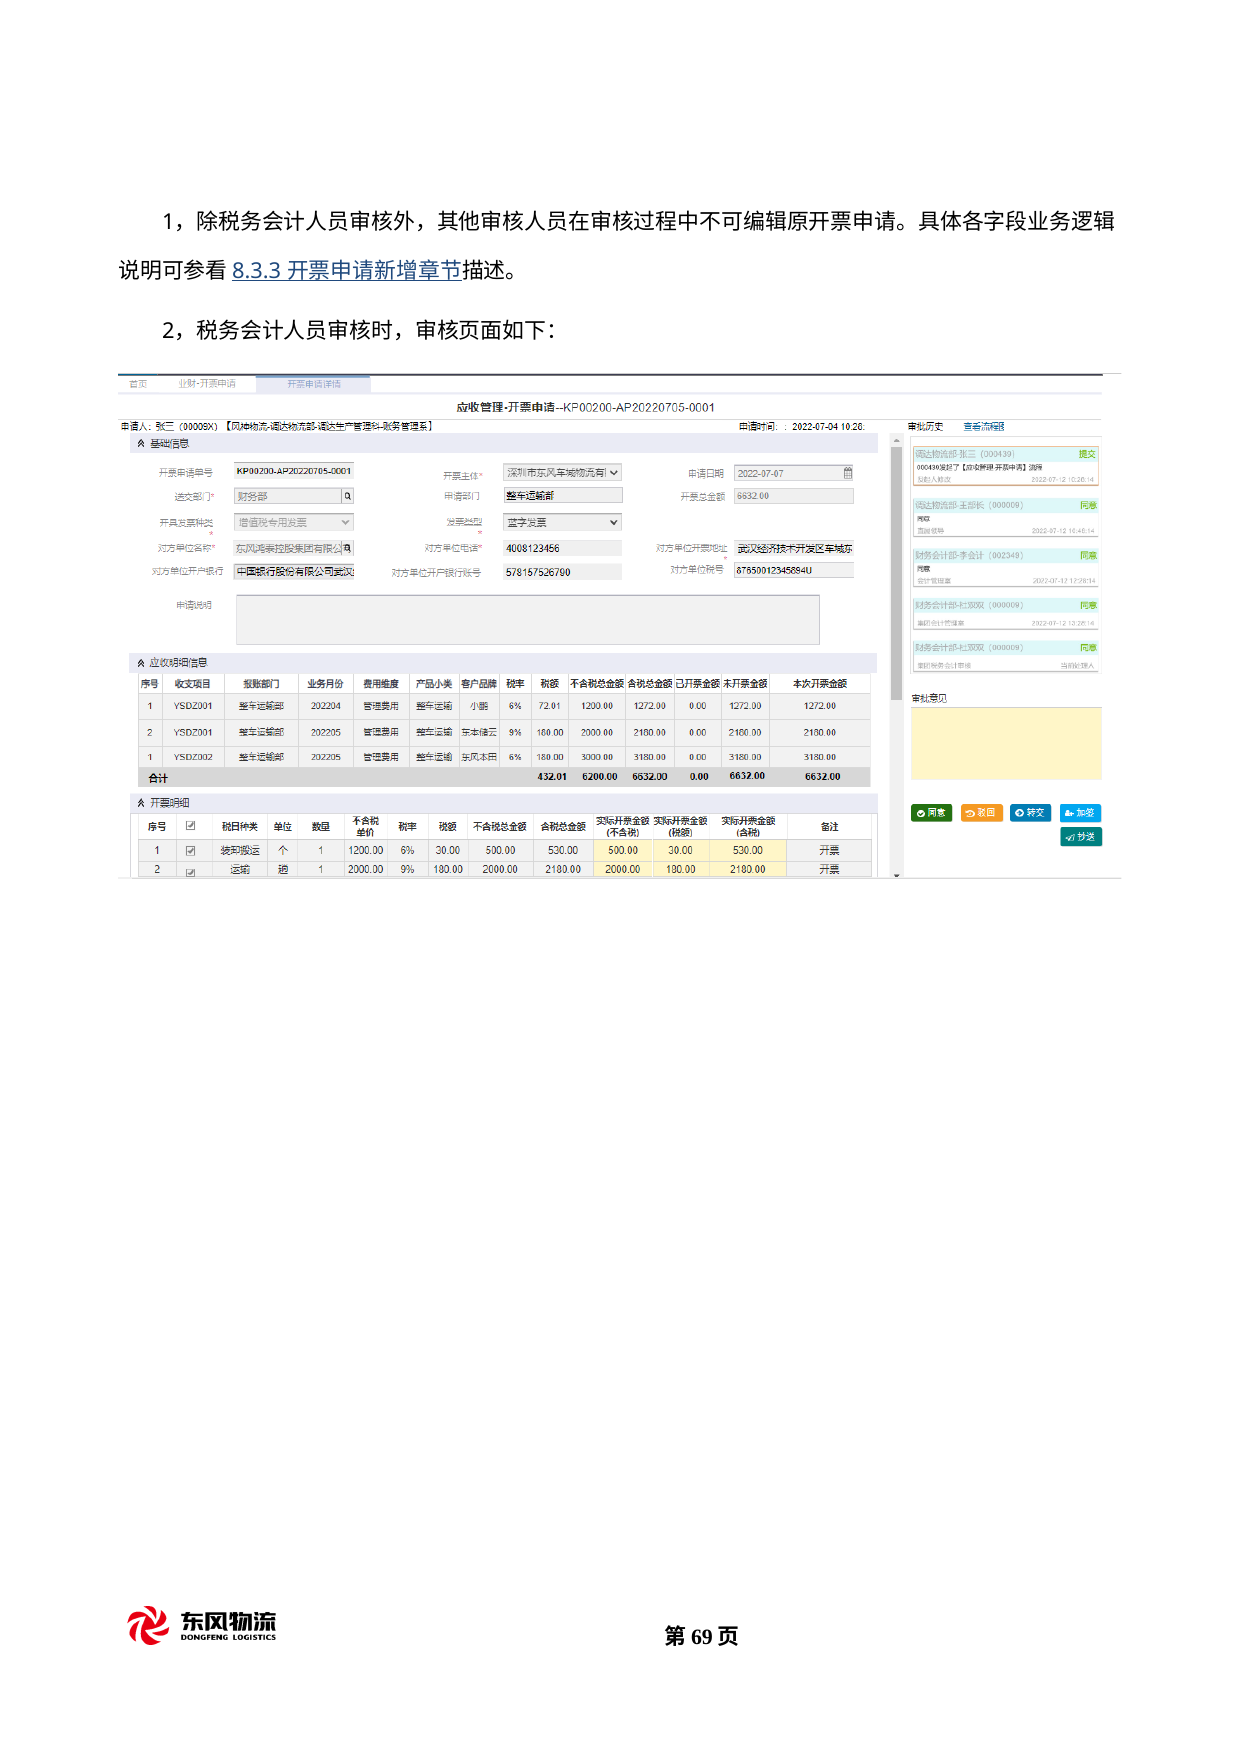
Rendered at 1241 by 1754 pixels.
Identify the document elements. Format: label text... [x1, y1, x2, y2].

picture [118, 373, 1122, 879]
list 2，税务会计人员审核时，审核页面如下： [118, 313, 1122, 346]
list 1，除税务会计人员审核外，其他审核人员在审核过程中不可编辑原开票申请。具体各字段业务逻辑说明可参看8.3.3 开票申请新增章节描述。 [118, 203, 1122, 285]
picture [127, 1606, 276, 1645]
